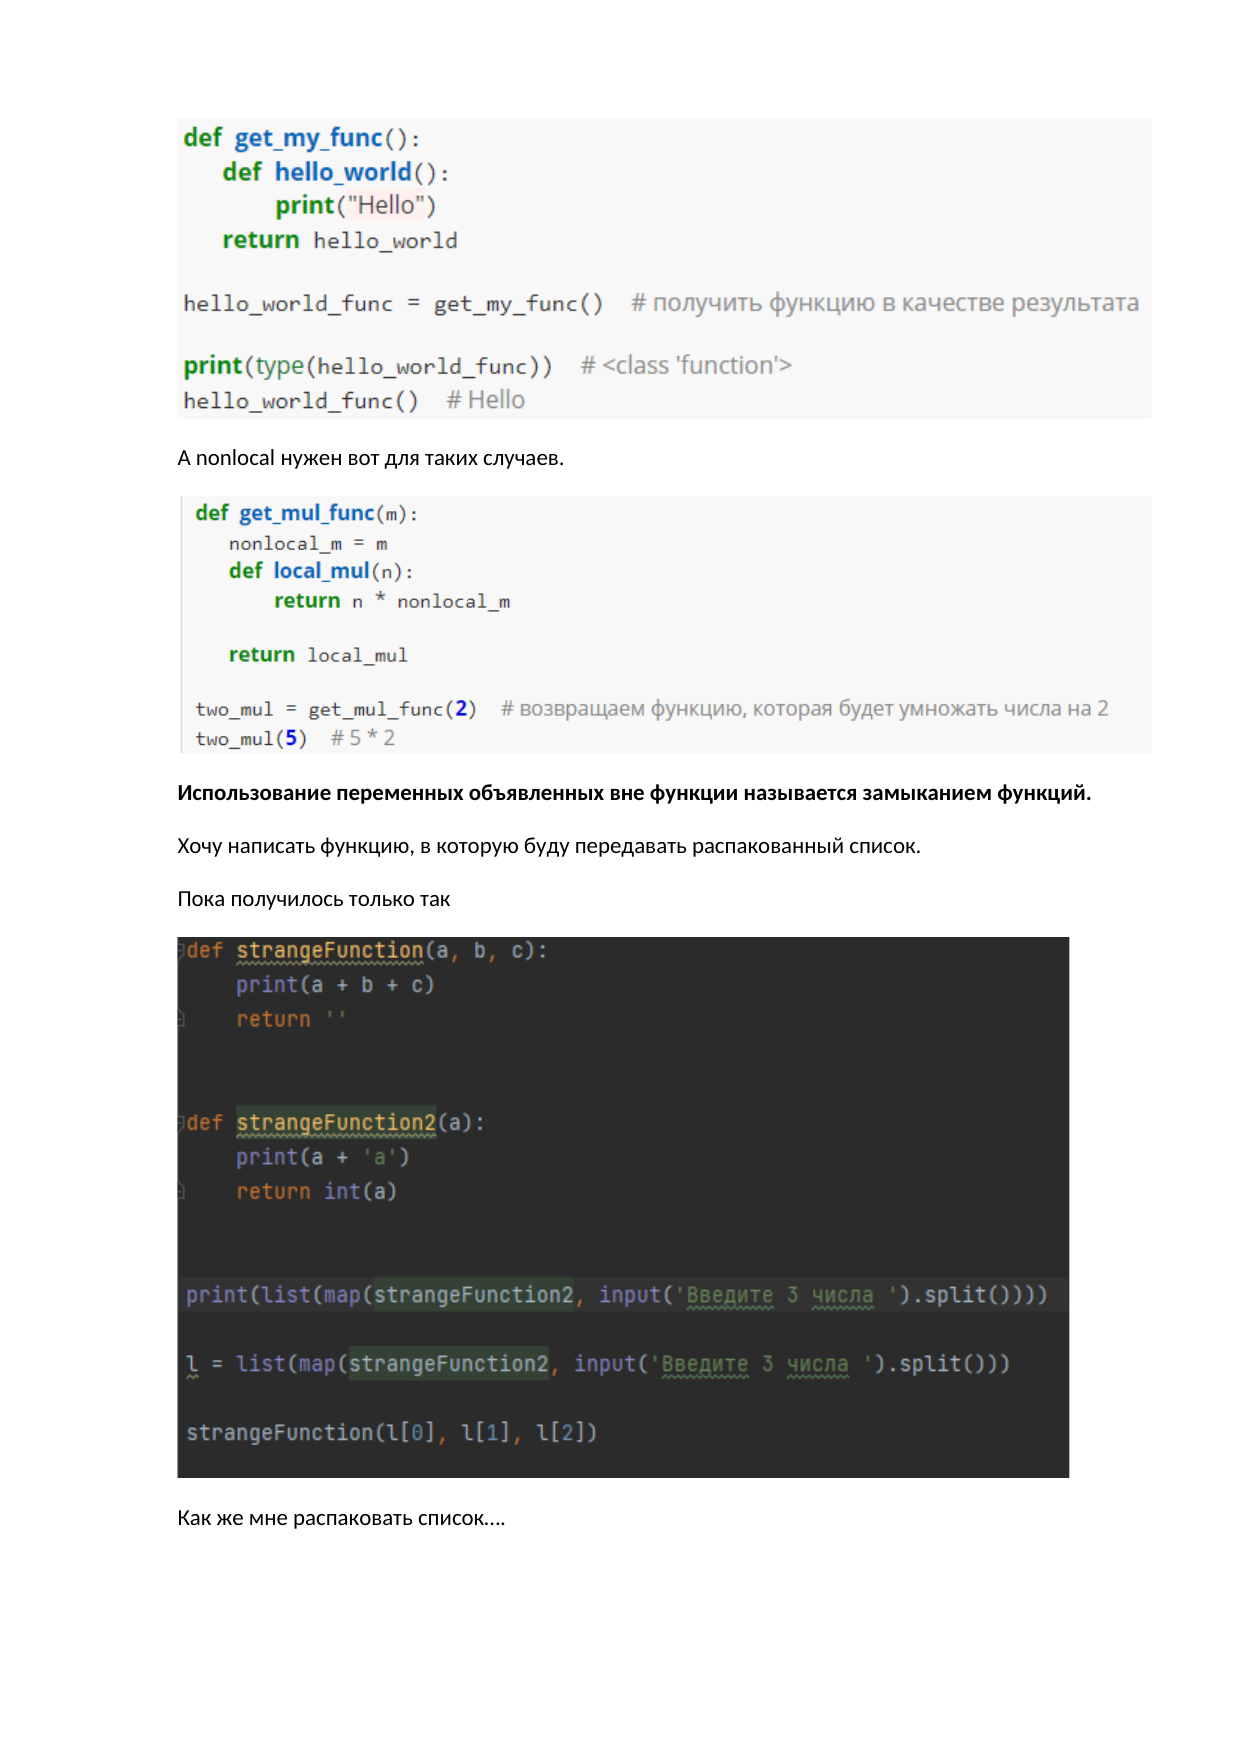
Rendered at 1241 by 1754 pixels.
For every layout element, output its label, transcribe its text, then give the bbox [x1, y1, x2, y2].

picture [177, 937, 1070, 1478]
text А nonlocal нужен вот для таких случаев. [177, 443, 1152, 472]
picture [177, 496, 1152, 753]
text Хочу написать функцию, в которую буду передавать распакованный список. [177, 831, 1152, 859]
text Использование переменных объявленных вне функции называется замыканием функций. [177, 778, 1152, 806]
picture [177, 118, 1152, 419]
text Как же мне распаковать список…. [177, 1503, 1152, 1531]
text Пока получилось только так [177, 884, 1152, 912]
